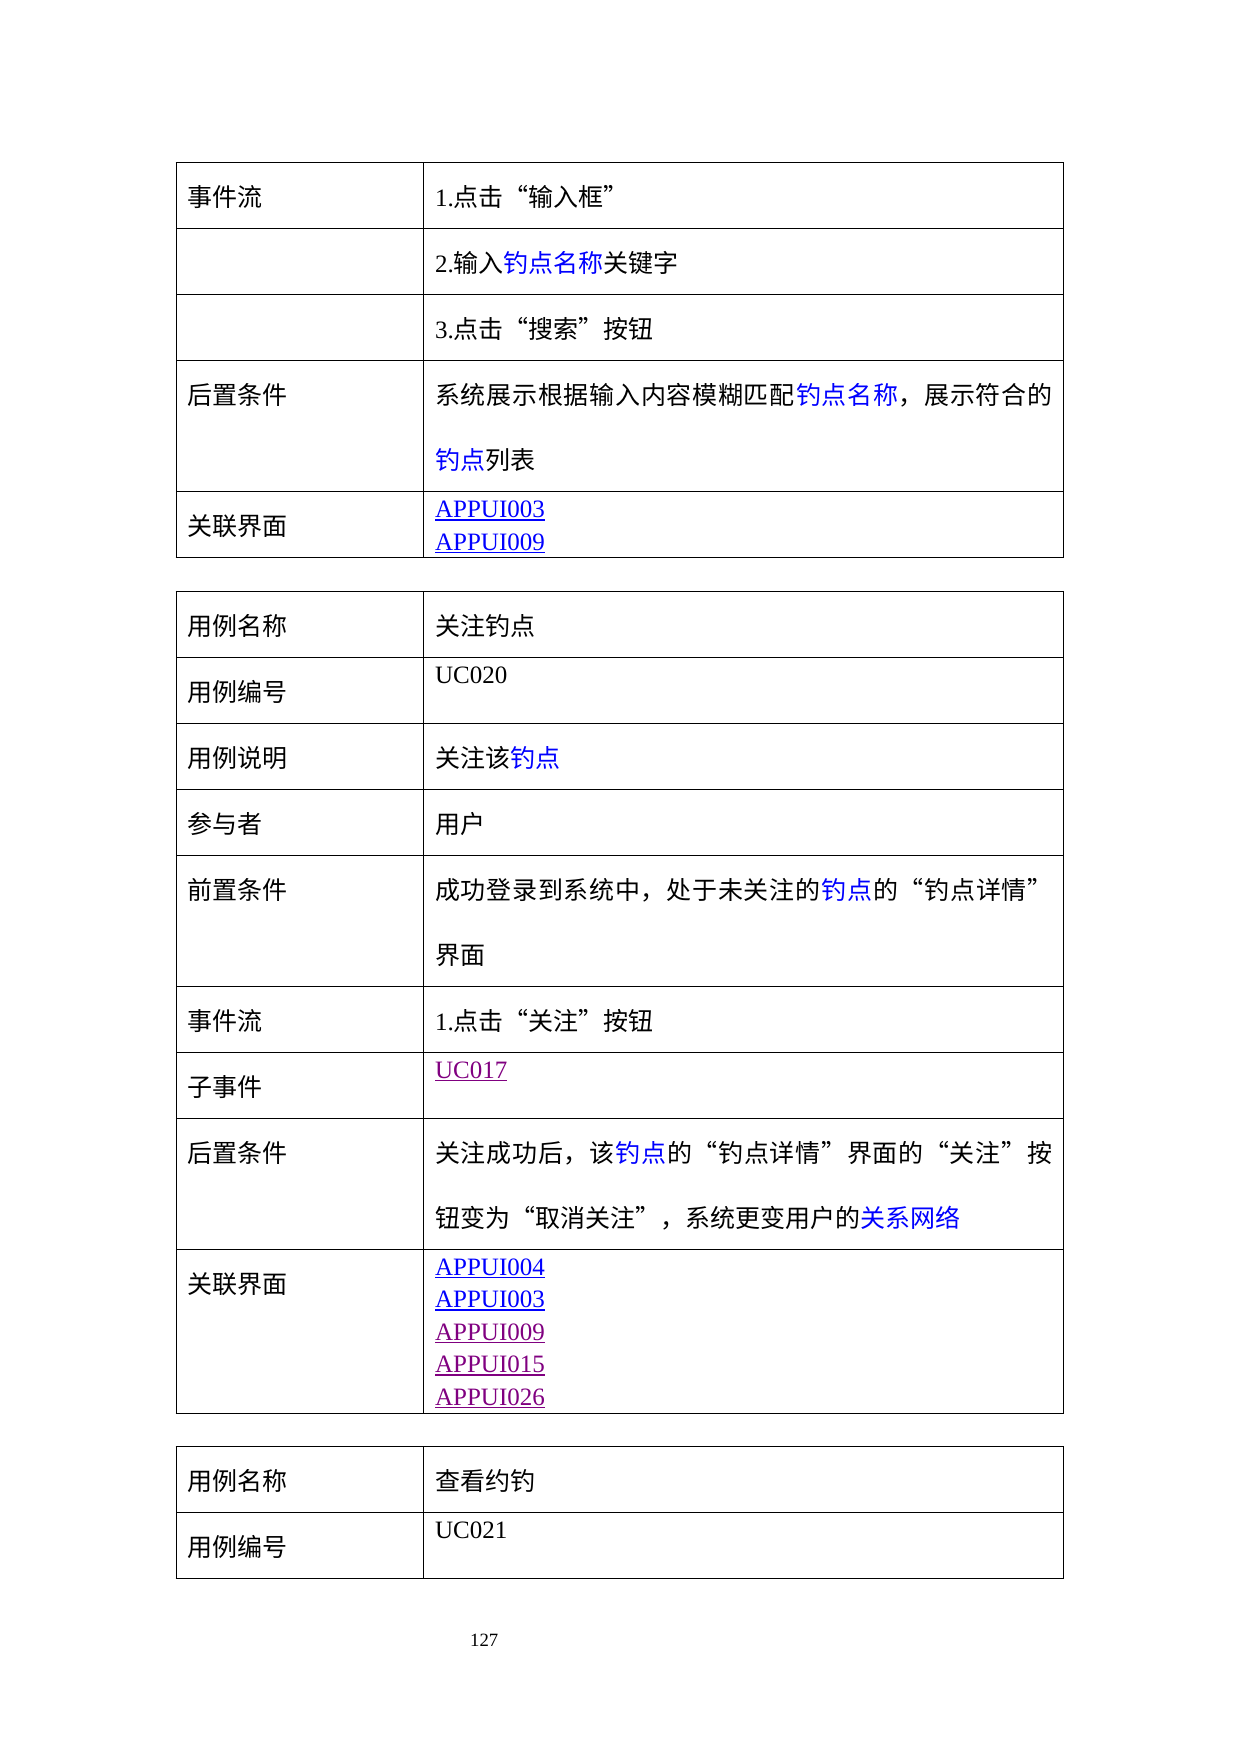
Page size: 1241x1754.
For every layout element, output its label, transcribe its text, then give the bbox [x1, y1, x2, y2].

table_cell 事件流 [177, 987, 423, 1052]
table_cell 关注成功后，该钓点的“钓点详情”界面的“关注”按钮变为“取消关注”，系统更变用户的关系网络 [424, 1119, 1063, 1249]
table_cell [177, 229, 423, 294]
table_cell 事件流 [177, 163, 423, 228]
table_cell 关联界面 [177, 492, 423, 557]
table_cell 后置条件 [177, 1119, 423, 1249]
table_cell 参与者 [177, 790, 423, 855]
table_cell 用例说明 [177, 724, 423, 789]
table_cell APPUI004 APPUI003 APPUI009 APPUI015 APPUI026 [424, 1250, 1063, 1413]
table_header 查看约钓 [424, 1447, 1063, 1512]
table_cell 1.点击“输入框” [424, 163, 1063, 228]
table_cell 子事件 [177, 1053, 423, 1118]
table_header 关注钓点 [424, 592, 1063, 657]
table_cell 关联界面 [177, 1250, 423, 1413]
table_cell 1.点击“关注”按钮 [424, 987, 1063, 1052]
table_cell 用例编号 [177, 658, 423, 723]
table_cell 成功登录到系统中，处于未关注的钓点的“钓点详情”界面 [424, 856, 1063, 986]
table_cell UC021 [424, 1513, 1063, 1578]
table_cell 3.点击“搜索”按钮 [424, 295, 1063, 360]
table_header 用例名称 [177, 592, 423, 657]
table_cell 后置条件 [177, 361, 423, 491]
table_cell 前置条件 [177, 856, 423, 986]
table_cell [177, 295, 423, 360]
table_cell 2.输入钓点名称关键字 [424, 229, 1063, 294]
table_cell APPUI003 APPUI009 [424, 492, 1063, 557]
table_cell 系统展示根据输入内容模糊匹配钓点名称，展示符合的钓点列表 [424, 361, 1063, 491]
table_cell UC017 [424, 1053, 1063, 1118]
table_cell 用户 [424, 790, 1063, 855]
table_cell UC020 [424, 658, 1063, 723]
table_cell 用例编号 [177, 1513, 423, 1578]
table_cell 关注该钓点 [424, 724, 1063, 789]
table_header 用例名称 [177, 1447, 423, 1512]
